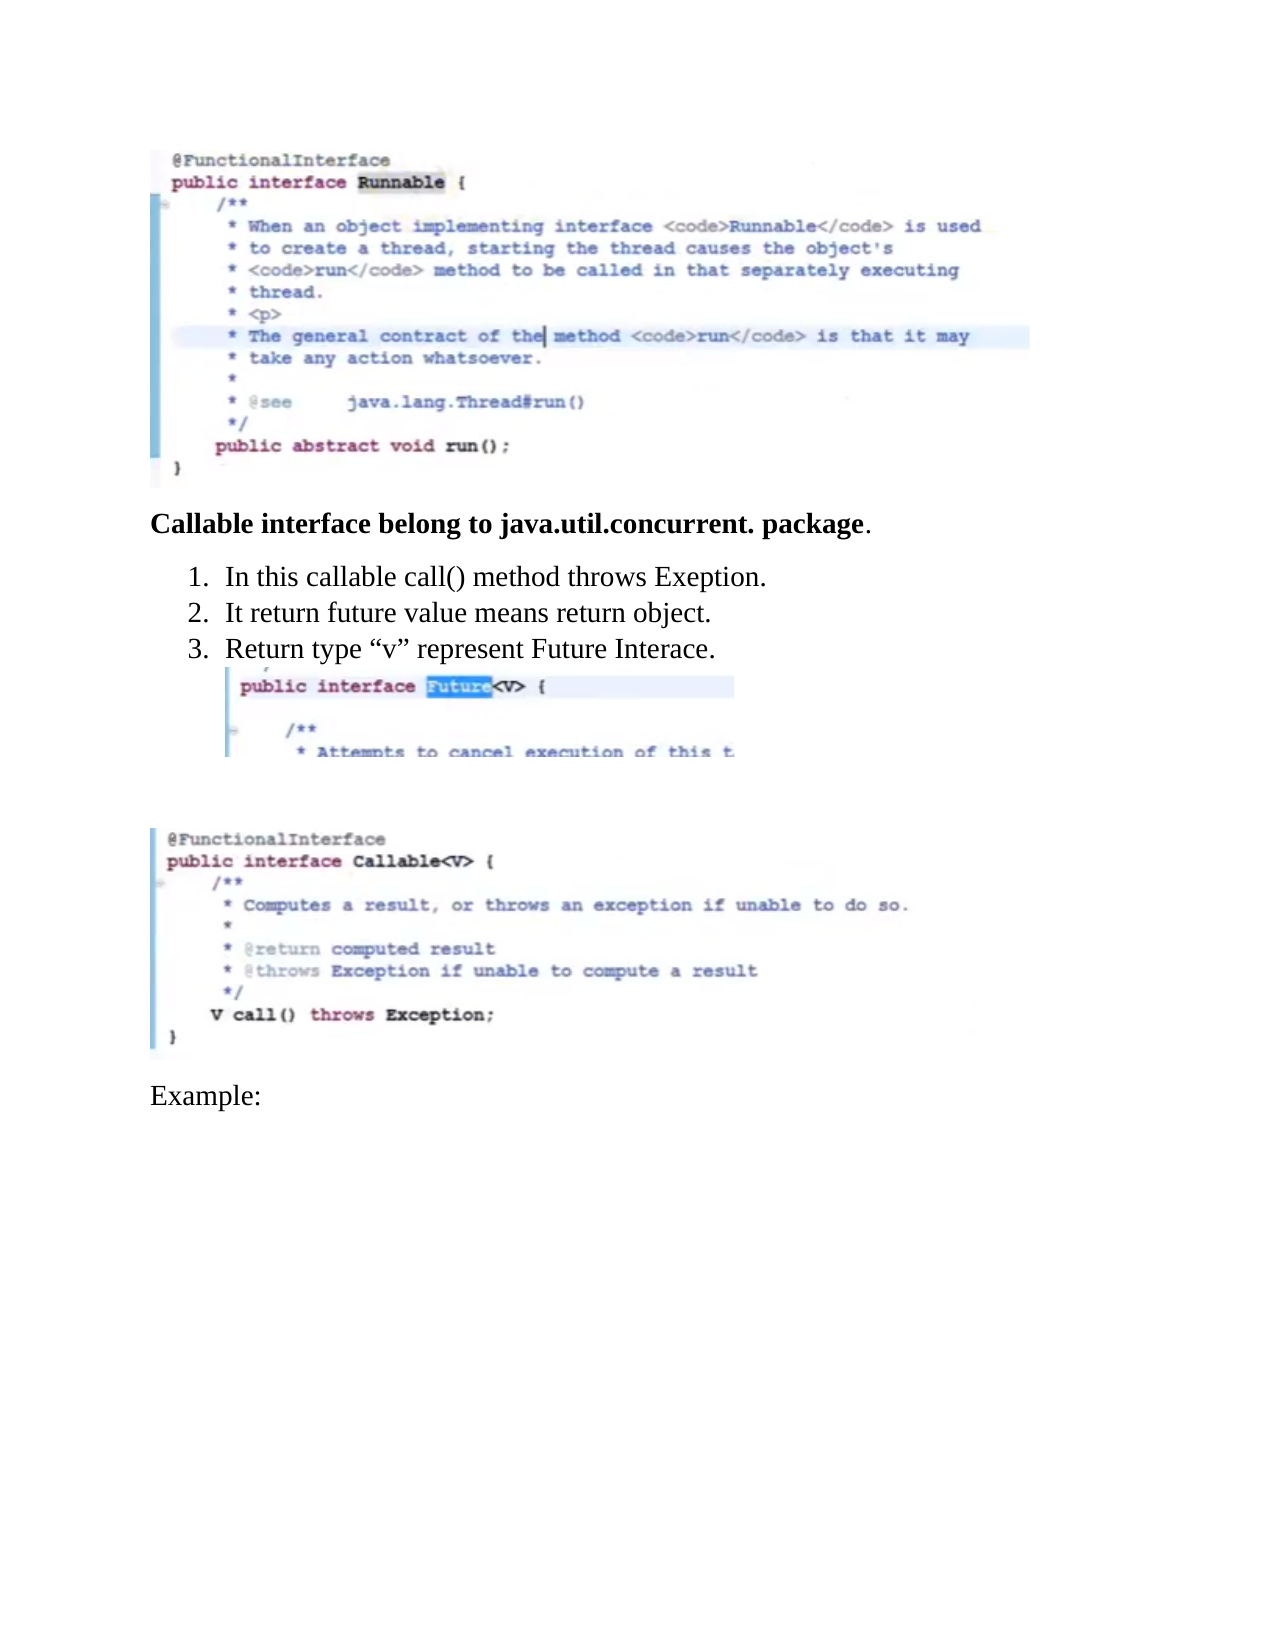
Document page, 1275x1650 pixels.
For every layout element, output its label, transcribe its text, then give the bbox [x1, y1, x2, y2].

picture [150, 828, 977, 1060]
picture [225, 667, 735, 757]
list Return type “v” represent Future Interace. [187, 631, 1125, 665]
text Callable interface belong to java.util.concurrent. package. [150, 506, 1125, 540]
list In this callable call() method throws Exeption. [187, 559, 1125, 593]
list It return future value means return object. [187, 595, 1125, 629]
picture [150, 150, 1030, 488]
text Example: [150, 1078, 1125, 1112]
